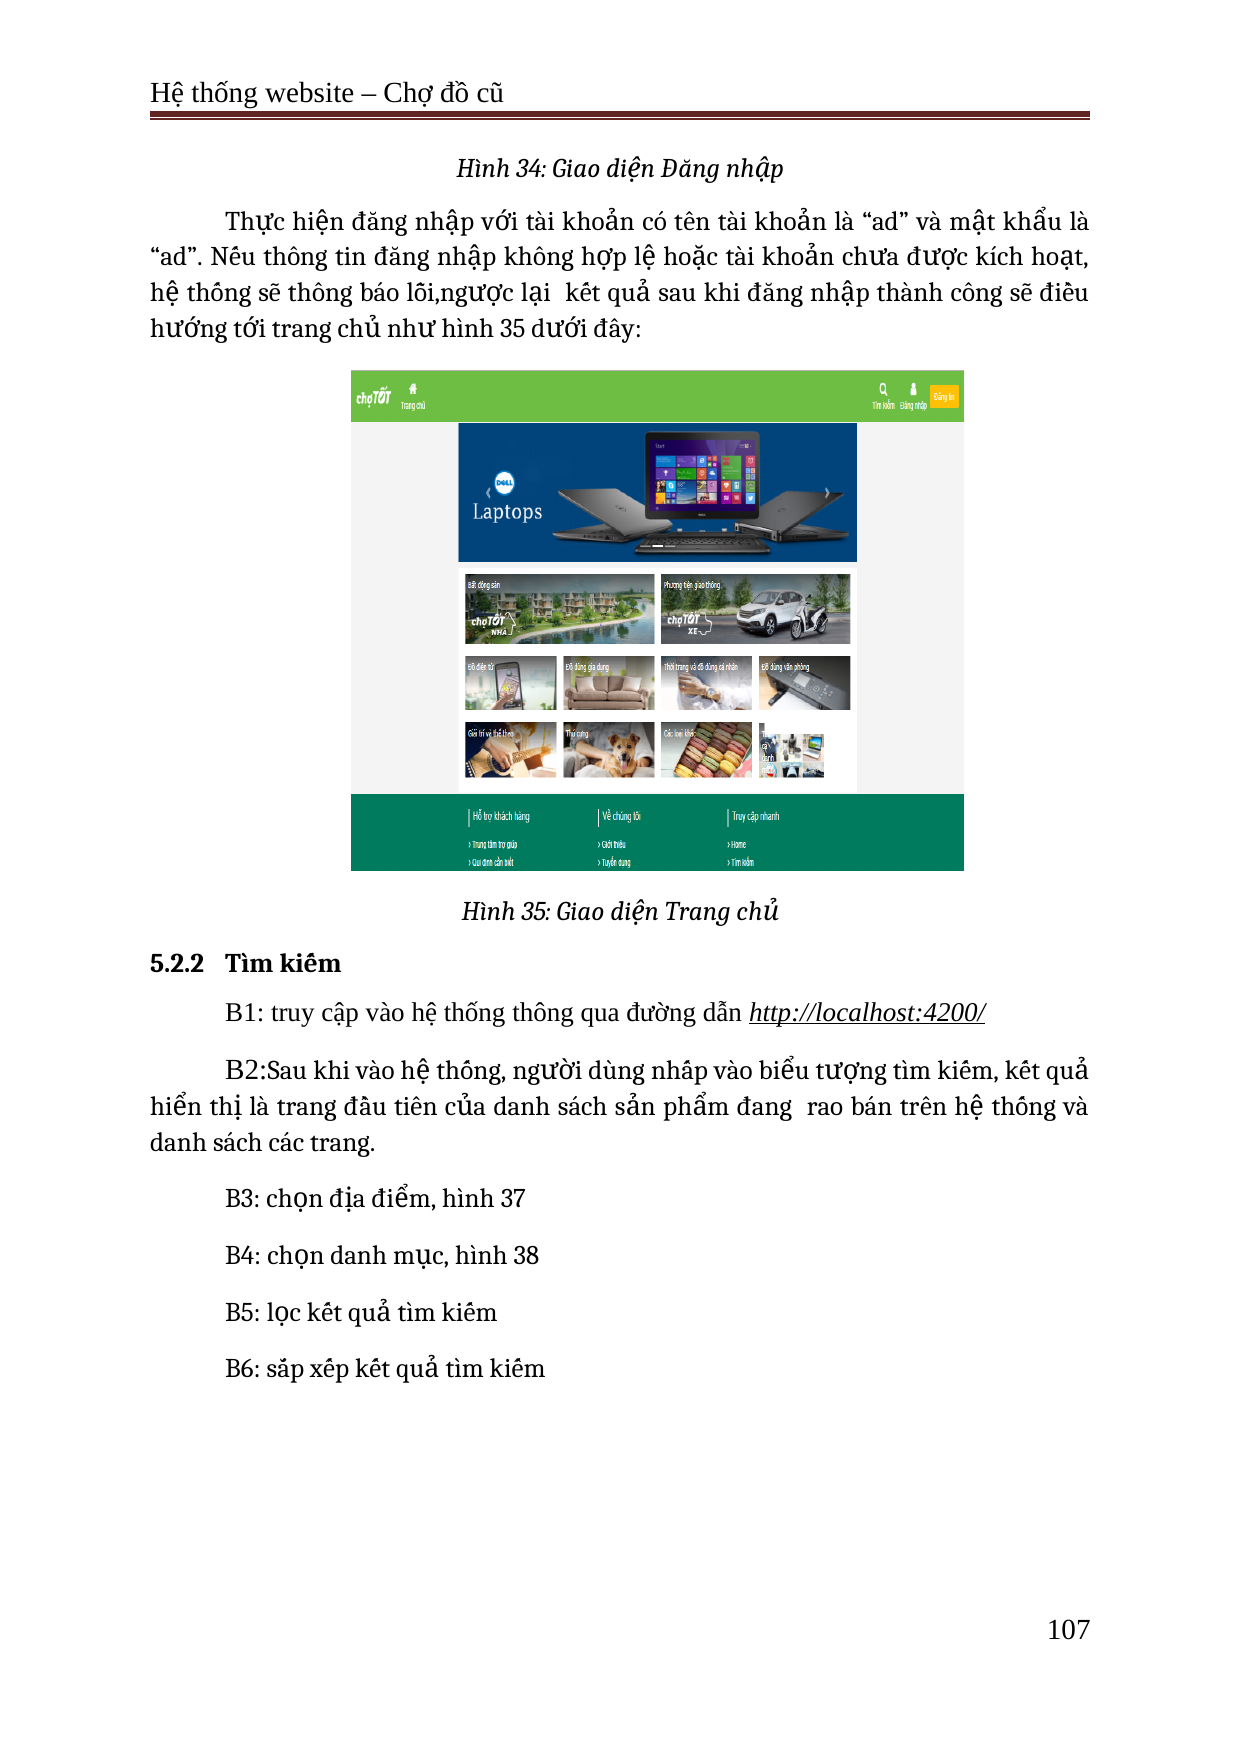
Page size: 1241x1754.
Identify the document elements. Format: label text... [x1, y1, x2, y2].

picture [351, 369, 965, 871]
text B5: lọc kết quả tìm kiếm [150, 1297, 1090, 1328]
text B3: chọn địa điểm, hình 37 [150, 1183, 1090, 1214]
text B2:Sau khi vào hệ thống, người dùng nhấp vào biểu tượng tìm kiếm, kết quả hiển thị là trang đầu tiên của danh sách sản phẩm đang rao bán trên hệ thống và danh sách các trang. [150, 1052, 1090, 1158]
text Thực hiện đăng nhập với tài khoản có tên tài khoản là “ad” và mật khẩu là “ad”. Nếu thông tin đăng nhập không hợp lệ hoặc tài khoản chưa được kích hoạt, hệ thống sẽ thông báo lỗi,ngược lại kết quả sau khi đăng nhập thành công sẽ điều hướng tới trang chủ như hình 35 dưới đây: [150, 206, 1090, 344]
text Hình 35: Giao diện Trang chủ [150, 896, 1090, 927]
text Hình 34: Giao diện Đăng nhập [150, 153, 1090, 185]
subtitle Tìm kiếm [150, 948, 1090, 979]
text B1: truy cập vào hệ thống thông qua đường dẫn http://localhost:4200/ [150, 996, 1090, 1027]
text B4: chọn danh mục, hình 38 [150, 1240, 1090, 1271]
text B6: sắp xếp kết quả tìm kiếm [150, 1353, 1090, 1384]
